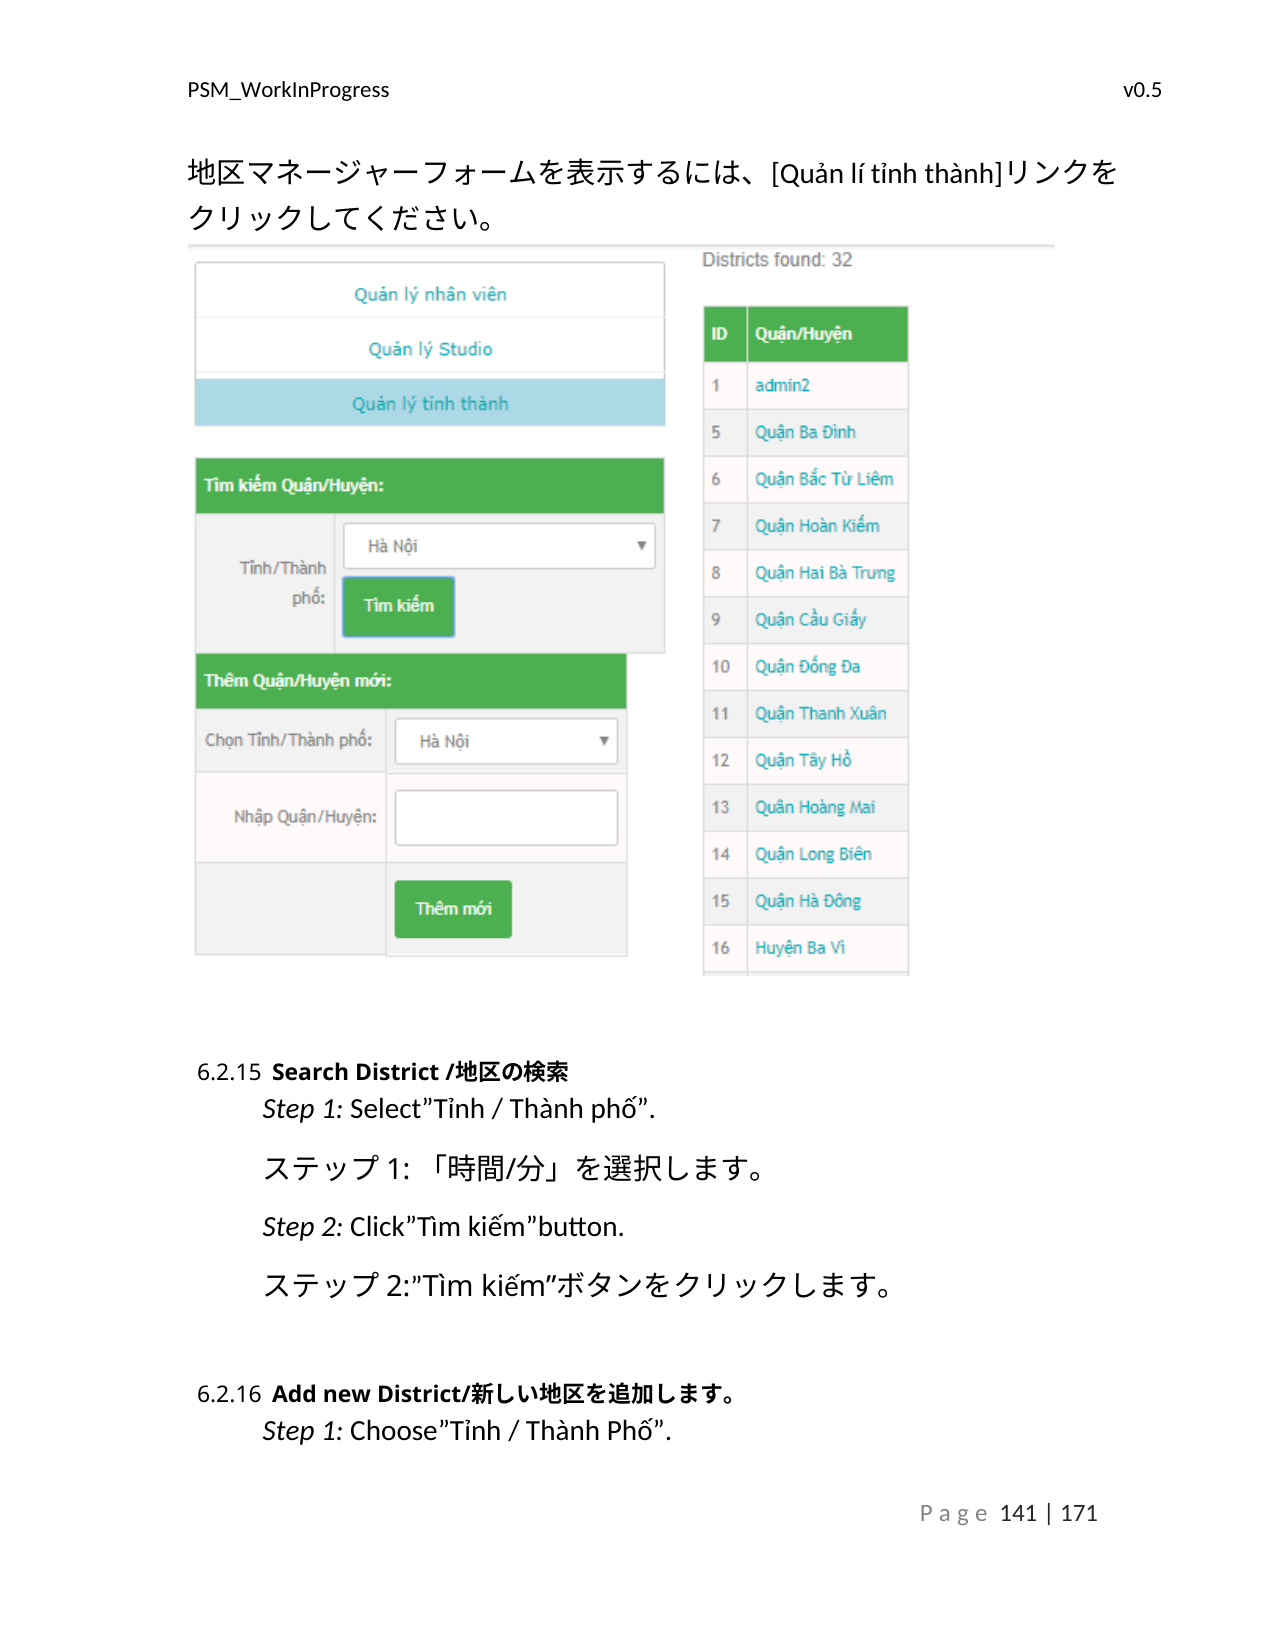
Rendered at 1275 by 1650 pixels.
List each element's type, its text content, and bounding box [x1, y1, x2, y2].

text Step 1: Choose”Tỉnh / Thành Phố”. [262, 1412, 1125, 1448]
subtitle Search District /地区の検索 [197, 1054, 1125, 1087]
text ステップ 1: 「時間/分」を選択します。 [262, 1145, 1125, 1188]
text Step 1: Select”Tỉnh / Thành phố”. [262, 1090, 1125, 1126]
subtitle Add new District/新しい地区を追加します。 [197, 1376, 1125, 1409]
text ステップ 2:”Tìm kiếm”ボタンをクリックします。 [262, 1263, 1125, 1305]
picture [187, 240, 1055, 976]
text Step 2: Click”Tìm kiếm”button. [262, 1208, 1125, 1243]
